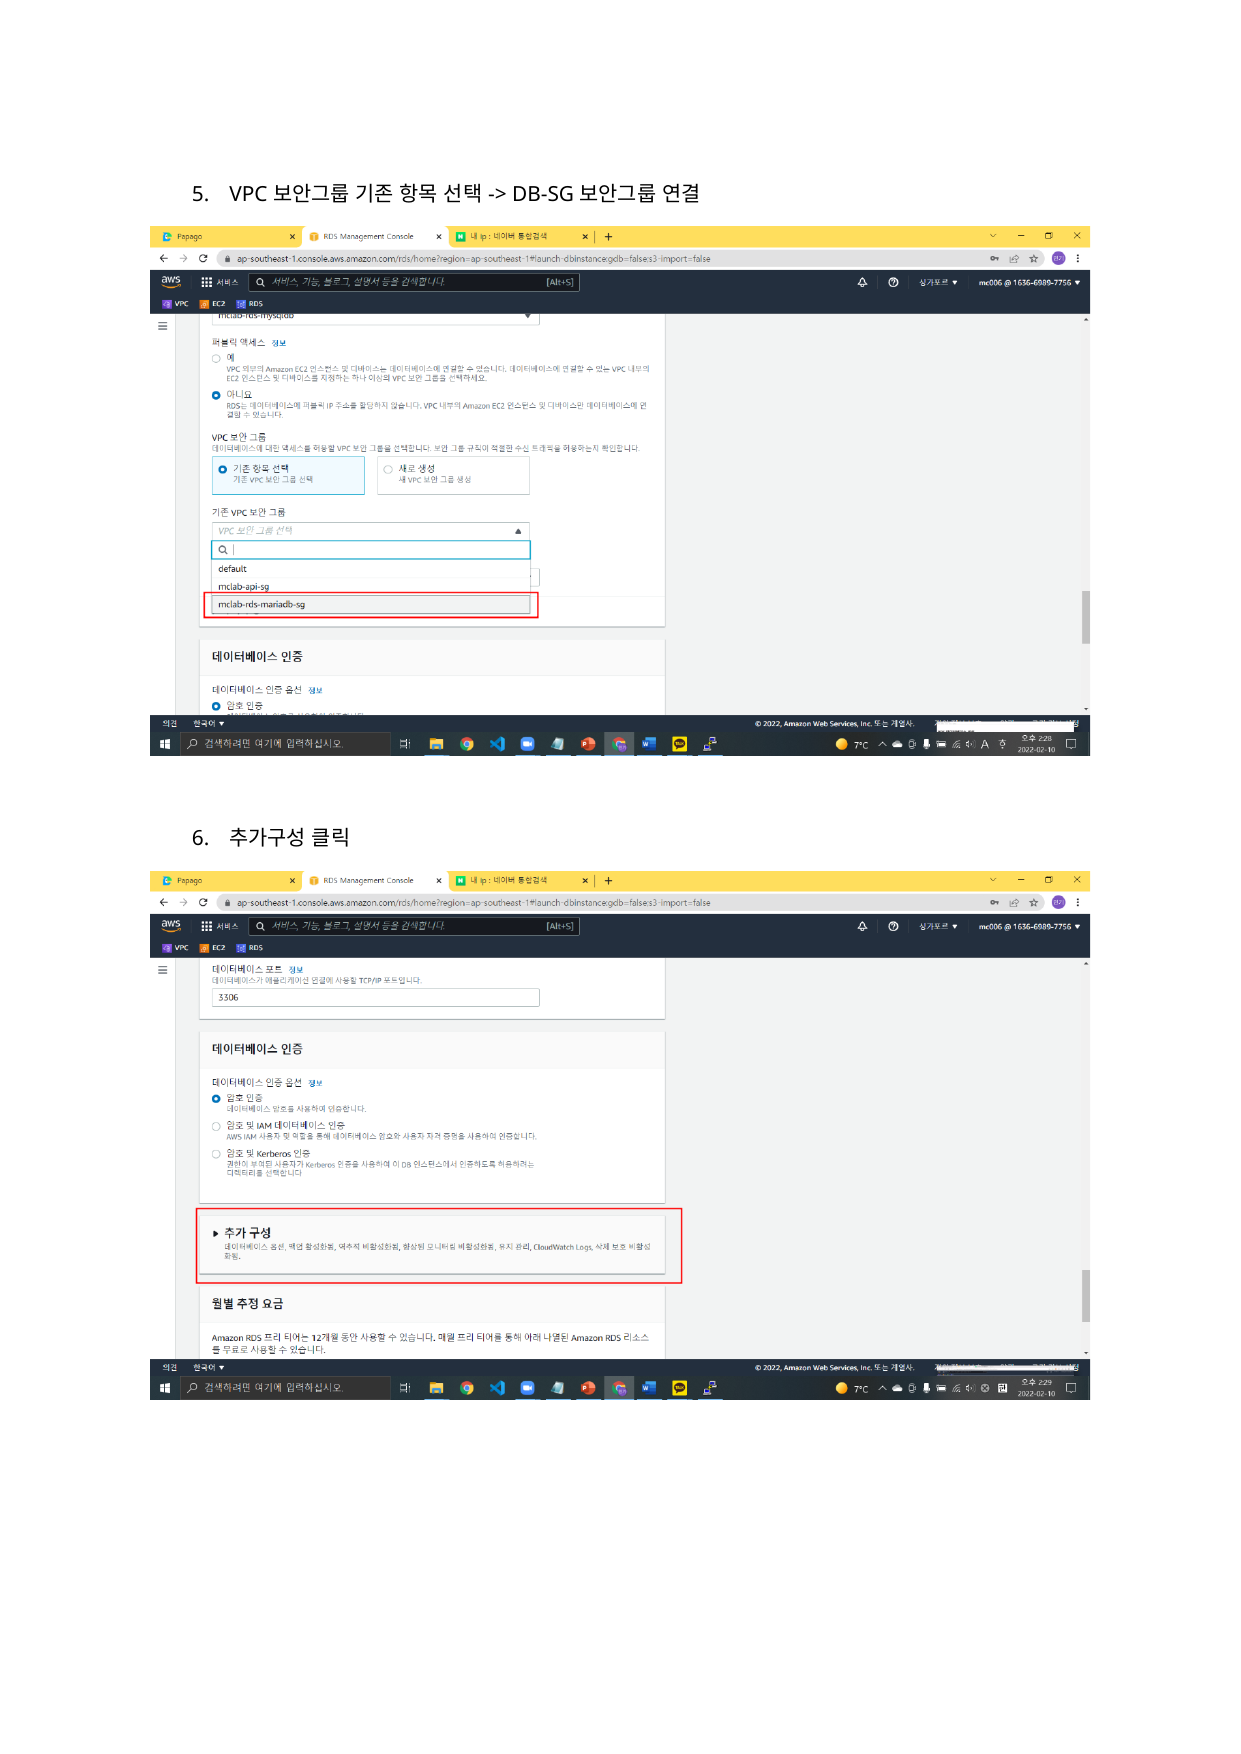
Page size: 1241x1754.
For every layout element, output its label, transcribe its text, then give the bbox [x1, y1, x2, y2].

list VPC 보안그룹 기존 항목 선택 -> DB-SG 보안그룹 연결 [192, 177, 1090, 207]
list 추가구성 클릭 [192, 822, 1090, 852]
picture [150, 871, 1091, 1400]
picture [150, 226, 1091, 756]
